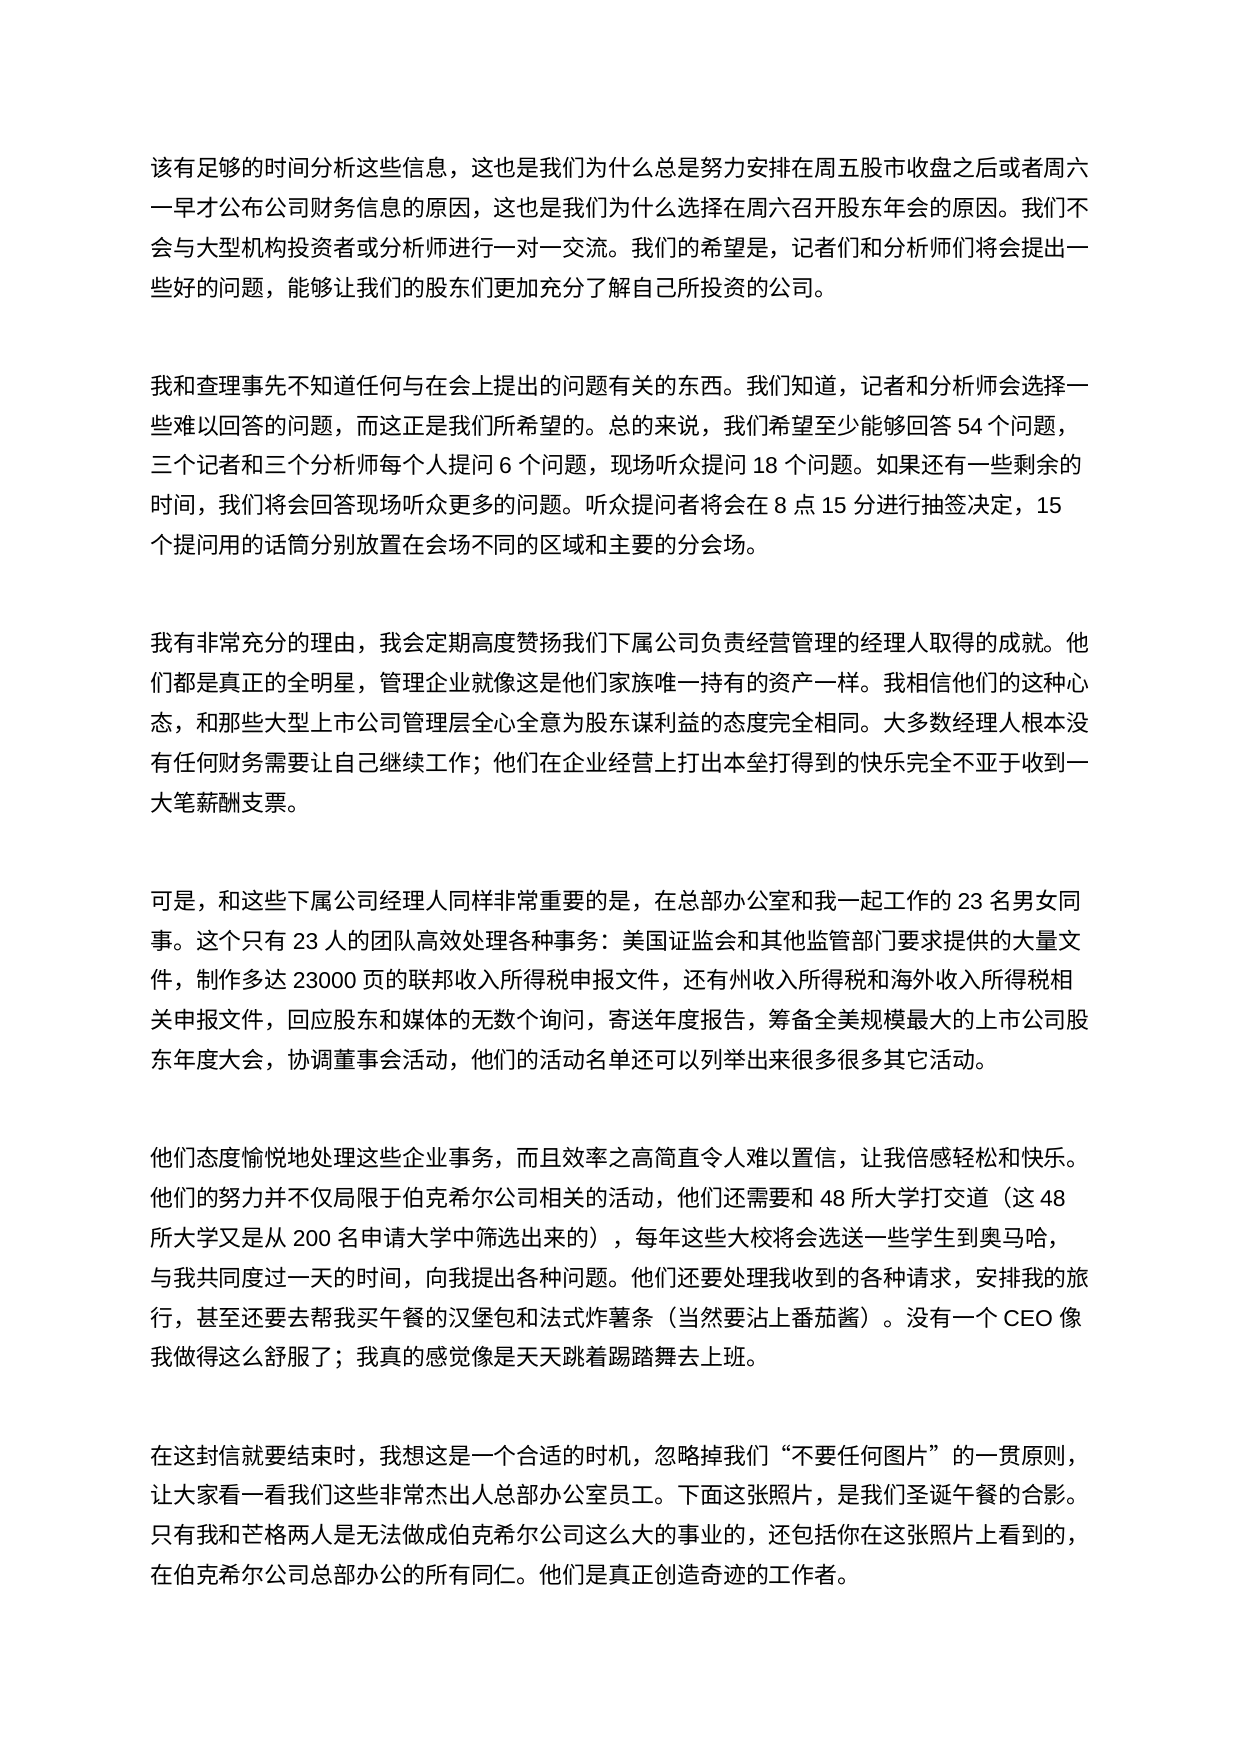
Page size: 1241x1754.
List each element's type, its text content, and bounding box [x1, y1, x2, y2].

text 可是，和这些下属公司经理人同样非常重要的是，在总部办公室和我一起工作的 23 名男女同事。这个只有 23 人的团队高效处理各种事务：美国证监会和其他监管部门要求提供的大量文件，制作多达 23000 页的联邦收入所得税申报文件，还有州收入所得税和海外收入所得税相关申报文件，回应股东和媒体的无数个询问，寄送年度报告，筹备全美规模最大的上市公司股东年度大会，协调董事会活动，他们的活动名单还可以列举出来很多很多其它活动。 [150, 883, 1090, 1075]
text 他们态度愉悦地处理这些企业事务，而且效率之高简直令人难以置信，让我倍感轻松和快乐。他们的努力并不仅局限于伯克希尔公司相关的活动，他们还需要和 48 所大学打交道（这 48 所大学又是从 200 名申请大学中筛选出来的），每年这些大校将会选送一些学生到奥马哈，与我共同度过一天的时间，向我提出各种问题。他们还要处理我收到的各种请求，安排我的旅行，甚至还要去帮我买午餐的汉堡包和法式炸薯条（当然要沾上番茄酱）。没有一个 CEO 像我做得这么舒服了；我真的感觉像是天天跳着踢踏舞去上班。 [150, 1140, 1090, 1372]
text 我和查理事先不知道任何与在会上提出的问题有关的东西。我们知道，记者和分析师会选择一些难以回答的问题，而这正是我们所希望的。总的来说，我们希望至少能够回答 54个问题，三个记者和三个分析师每个人提问 6 个问题，现场听众提问 18 个问题。如果还有一些剩余的时间，我们将会回答现场听众更多的问题。听众提问者将会在 8 点 15 分进行抽签决定，15 个提问用的话筒分别放置在会场不同的区域和主要的分会场。 [150, 368, 1090, 560]
text 我有非常充分的理由，我会定期高度赞扬我们下属公司负责经营管理的经理人取得的成就。他们都是真正的全明星，管理企业就像这是他们家族唯一持有的资产一样。我相信他们的这种心态，和那些大型上市公司管理层全心全意为股东谋利益的态度完全相同。大多数经理人根本没有任何财务需要让自己继续工作；他们在企业经营上打出本垒打得到的快乐完全不亚于收到一大笔薪酬支票。 [150, 625, 1090, 818]
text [150, 150, 1090, 303]
text 在这封信就要结束时，我想这是一个合适的时机，忽略掉我们“不要任何图片”的一贯原则，让大家看一看我们这些非常杰出人总部办公室员工。下面这张照片，是我们圣诞午餐的合影。只有我和芒格两人是无法做成伯克希尔公司这么大的事业的，还包括你在这张照片上看到的，在伯克希尔公司总部办公的所有同仁。他们是真正创造奇迹的工作者。 [150, 1437, 1090, 1590]
